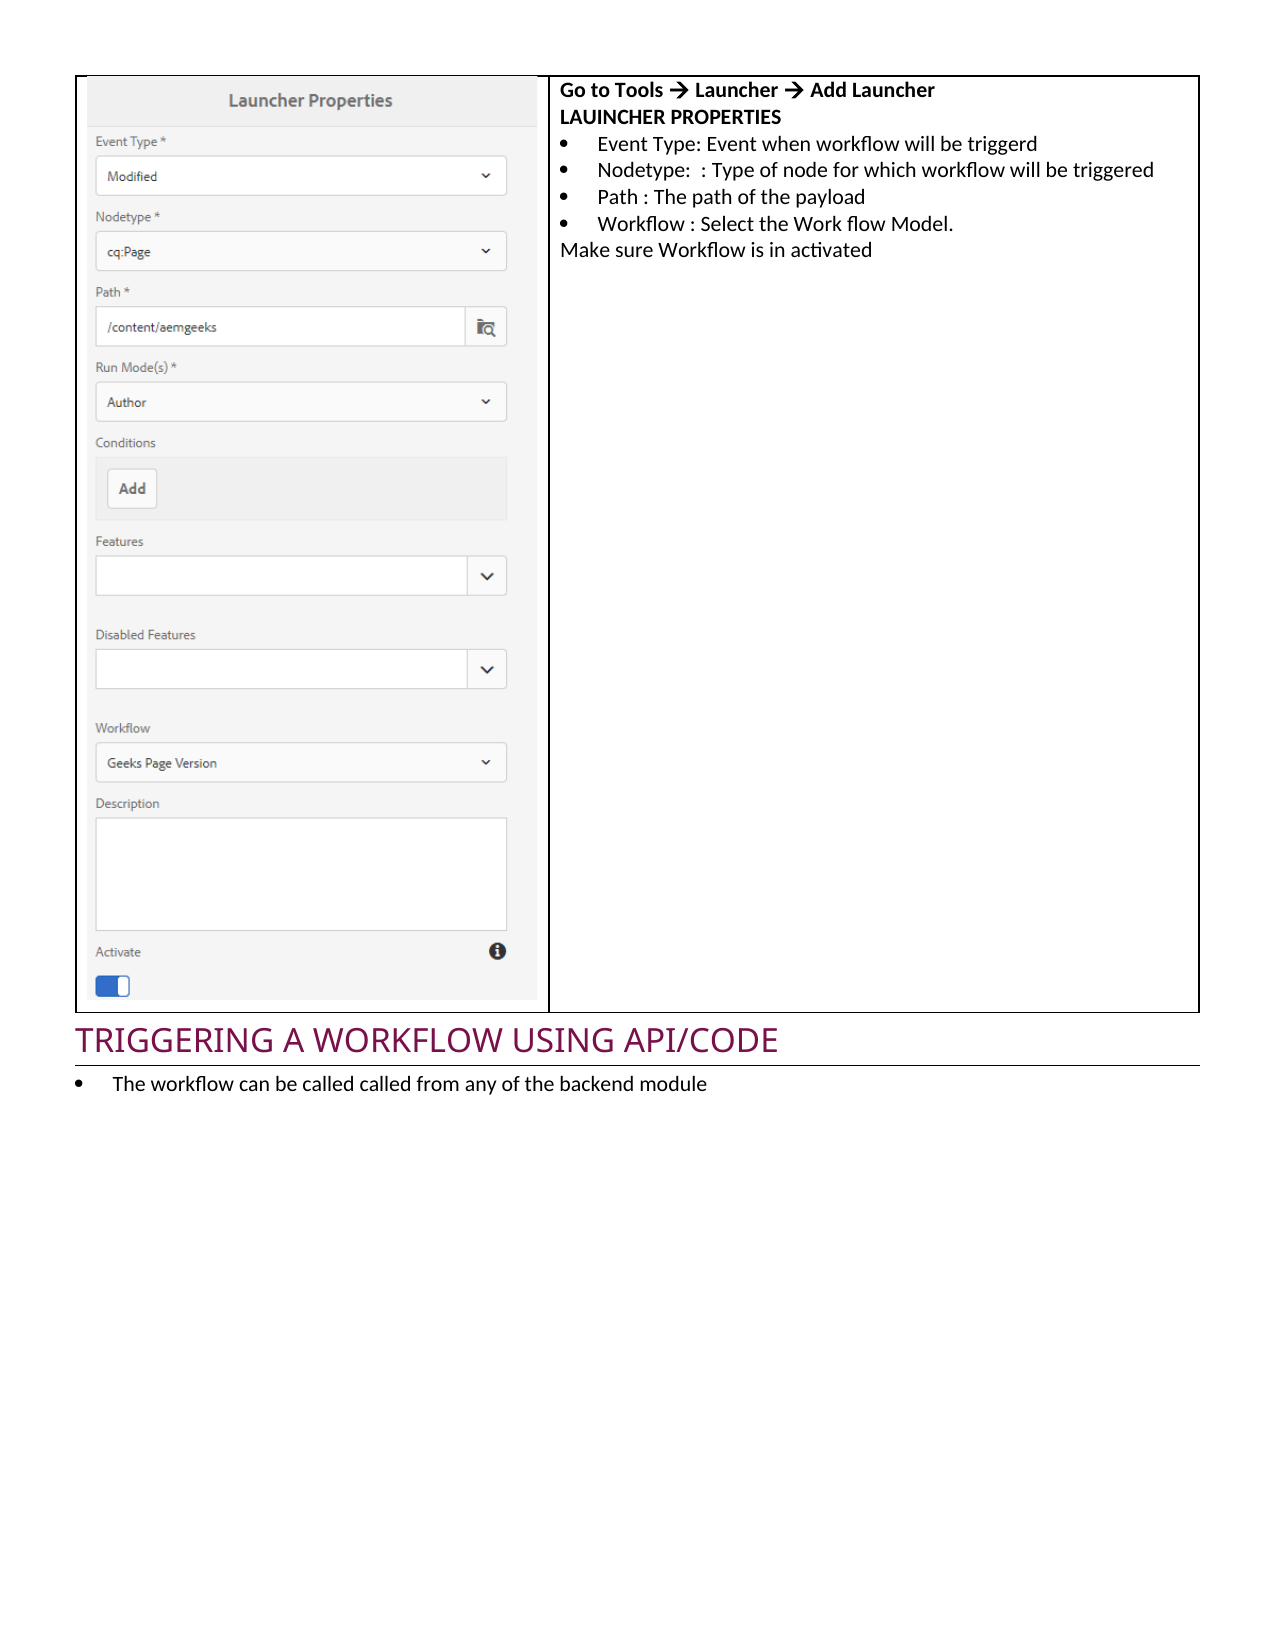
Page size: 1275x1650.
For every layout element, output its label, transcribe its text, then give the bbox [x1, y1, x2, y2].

subtitle TRIGGERING A WORKFLOW USING API/CODE [75, 1017, 1200, 1065]
table_header Go to Tools Launcher Add Launcher LAUINCHER PROPERTIES Event Type: Event when workflow will be triggerd Nodetype: : Type of node for which workflow will be triggered Path : The path of the payload Workflow : Select the Work flow Model. Make sure Workflow is in activated [550, 77, 1198, 1011]
list The workflow can be called called from any of the backend module [75, 1070, 1200, 1096]
picture [87, 76, 538, 1000]
table_header [77, 77, 548, 1011]
